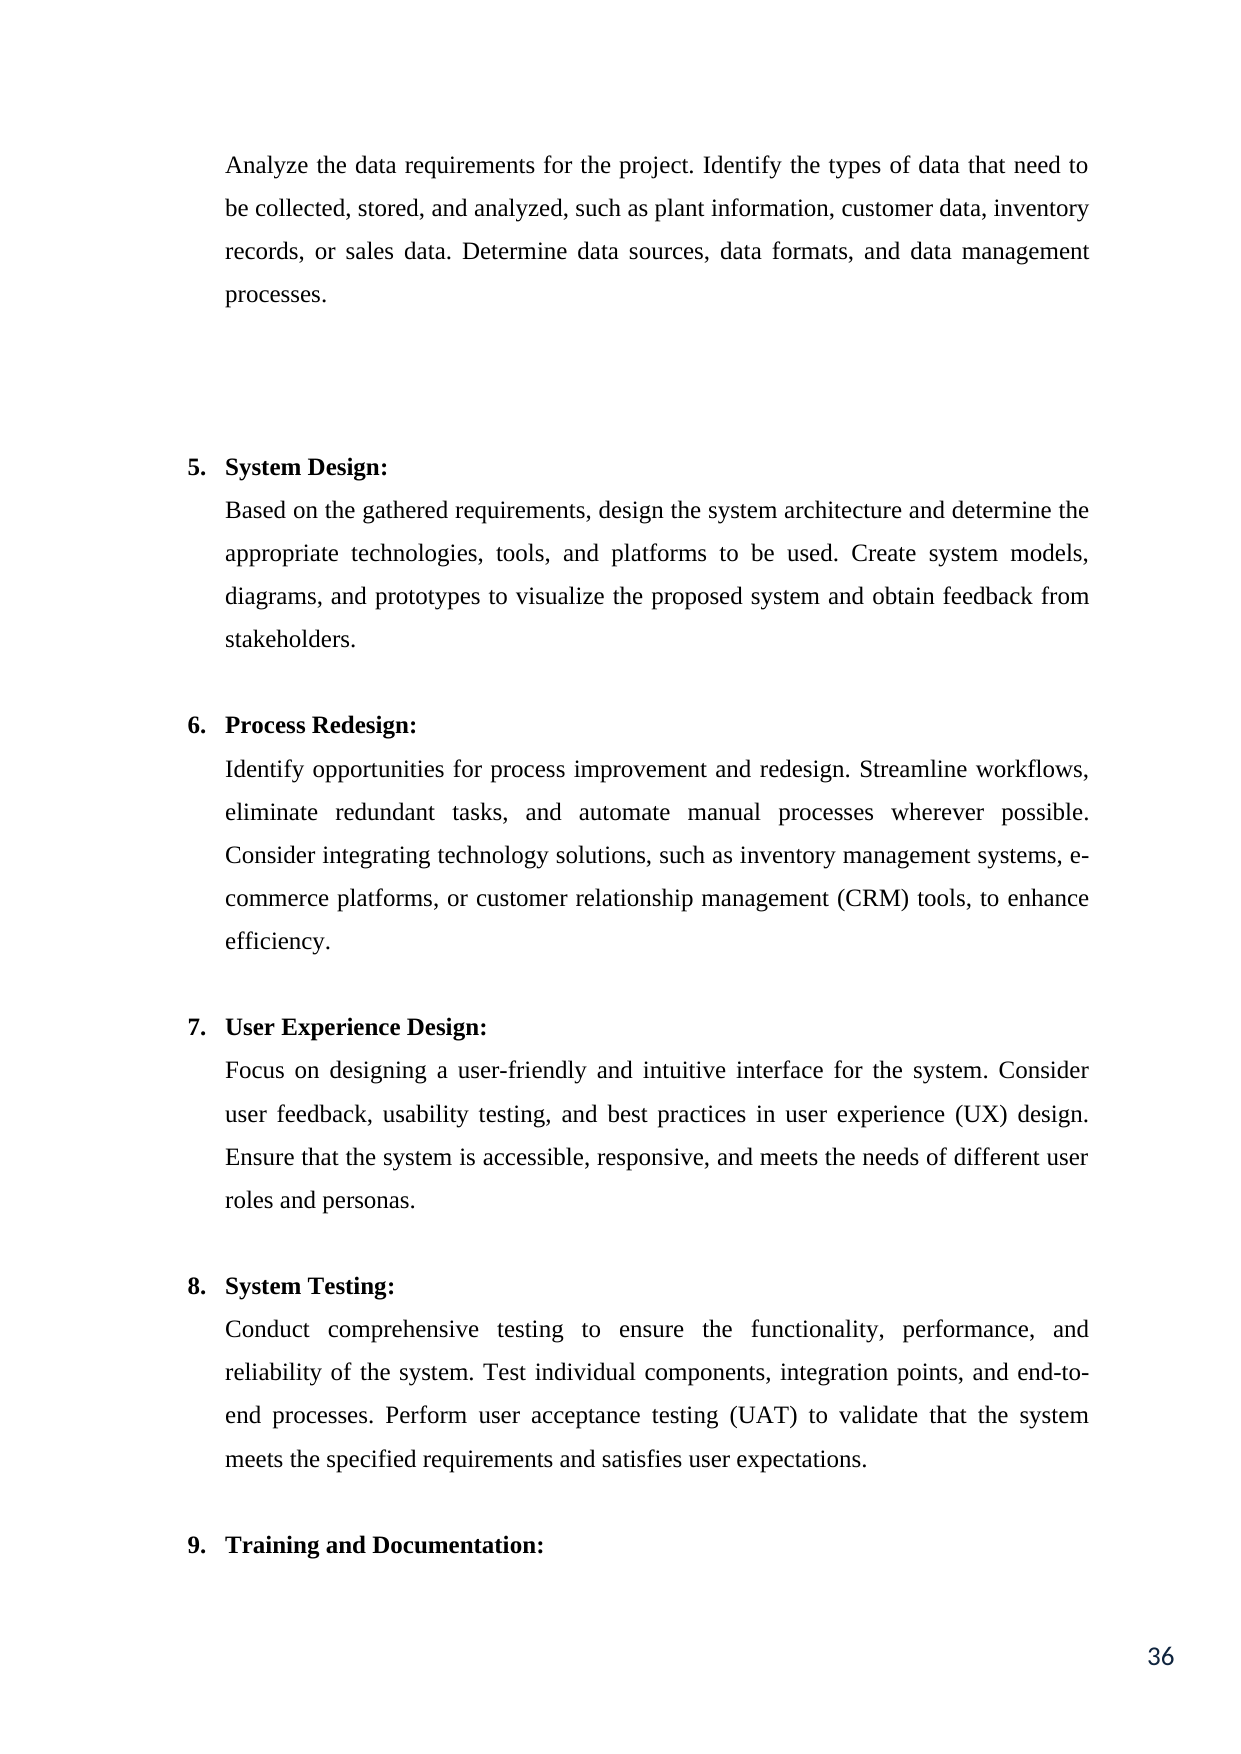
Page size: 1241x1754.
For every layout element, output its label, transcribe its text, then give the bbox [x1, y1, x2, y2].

list Process Redesign: [187, 711, 1090, 739]
list Training and Documentation: [187, 1530, 1090, 1559]
list System Testing: [187, 1271, 1090, 1300]
list Identify opportunities for process improvement and redesign. Streamline workflows, eliminate redundant tasks, and automate manual processes wherever possible. Consider integrating technology solutions, such as inventory management systems, e-commerce platforms, or customer relationship management (CRM) tools, to enhance efficiency. [225, 754, 1090, 955]
list Conduct comprehensive testing to ensure the functionality, performance, and reliability of the system. Test individual components, integration points, and end-to-end processes. Perform user acceptance testing (UAT) to validate that the system meets the specified requirements and satisfies user expectations. [225, 1314, 1090, 1472]
list System Design: [187, 452, 1090, 481]
list Focus on designing a user-friendly and intuitive interface for the system. Consider user feedback, usability testing, and best practices in user experience (UX) design. Ensure that the system is accessible, responsive, and meets the needs of different user roles and personas. [225, 1056, 1090, 1214]
list User Experience Design: [187, 1012, 1090, 1041]
list Based on the gathered requirements, design the system architecture and determine the appropriate technologies, tools, and platforms to be used. Create system models, diagrams, and prototypes to visualize the proposed system and obtain feedback from stakeholders. [225, 495, 1090, 653]
list Analyze the data requirements for the project. Identify the types of data that need to be collected, stored, and analyzed, such as plant information, customer data, inventory records, or sales data. Determine data sources, data formats, and data management processes. [225, 150, 1090, 308]
